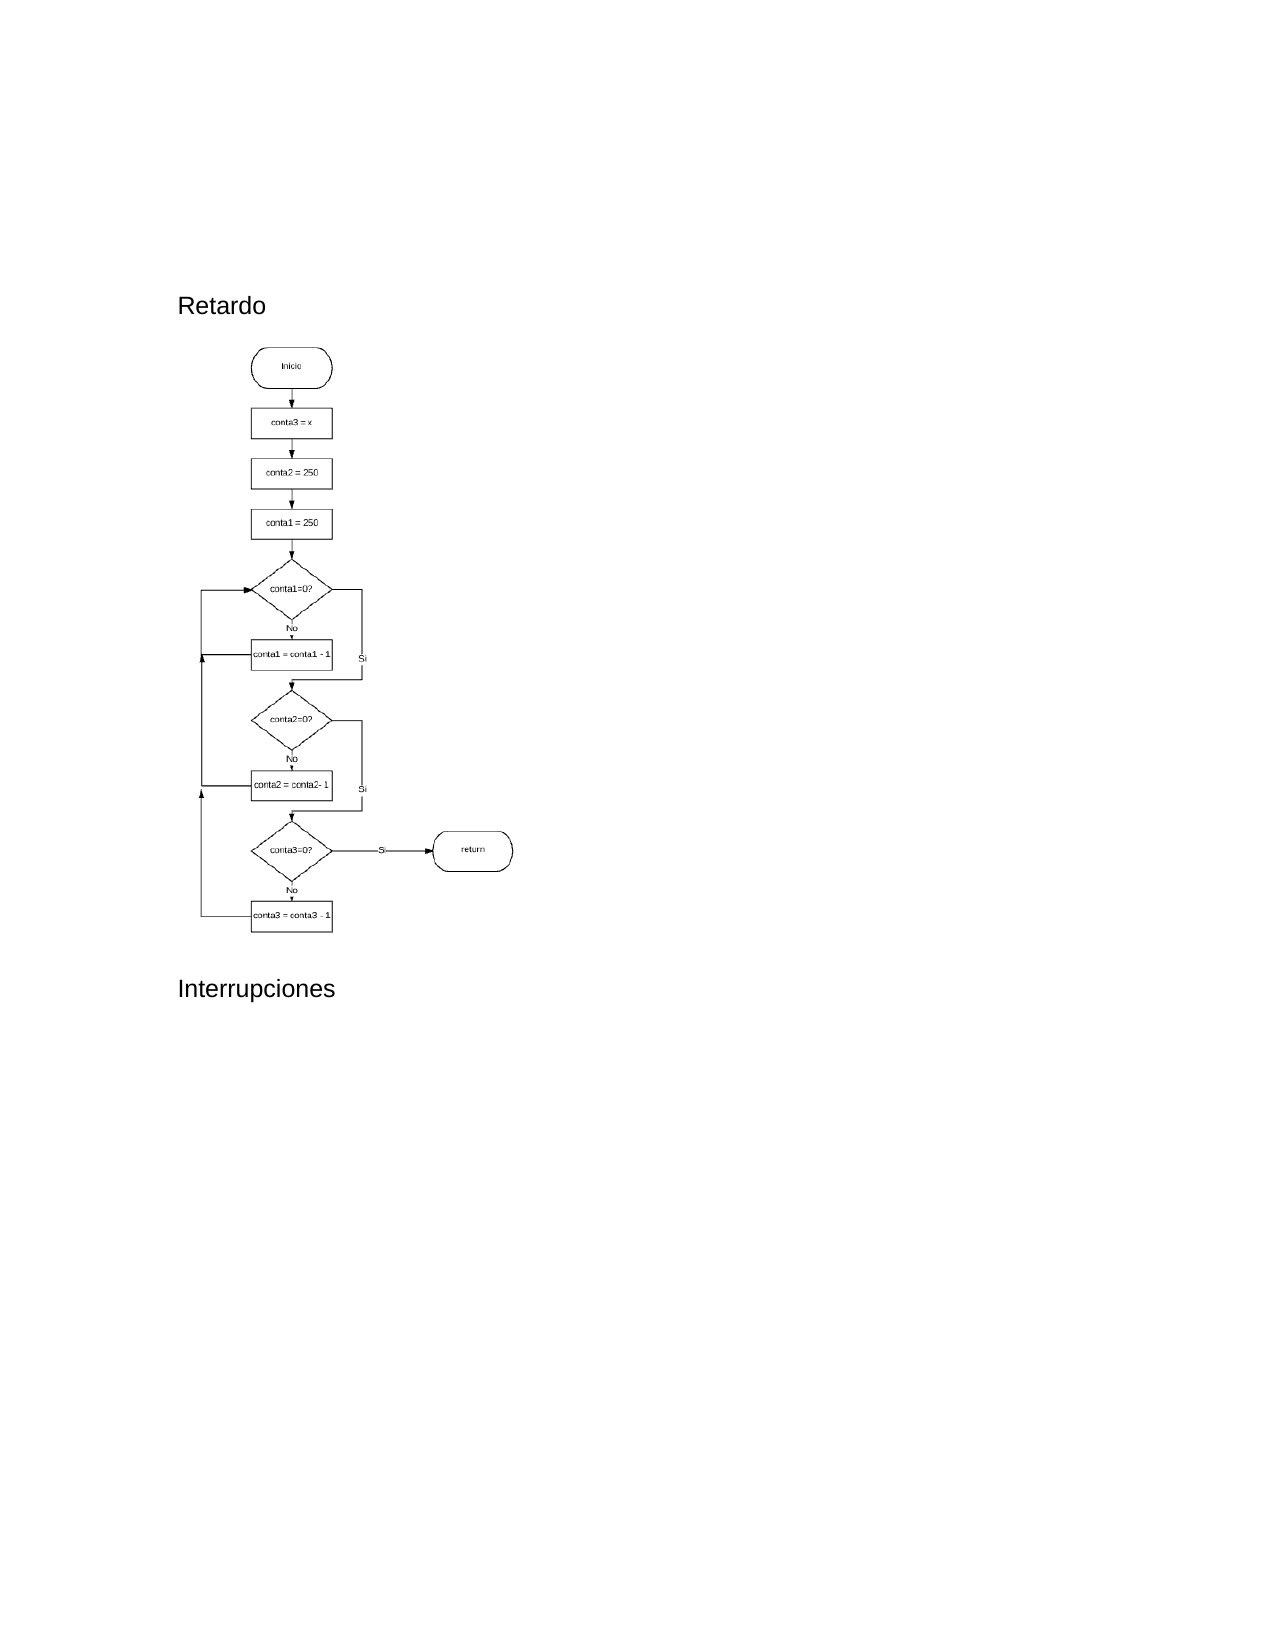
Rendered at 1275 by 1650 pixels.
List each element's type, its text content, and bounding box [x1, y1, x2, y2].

picture [177, 338, 529, 956]
text Retardo [177, 291, 1098, 319]
text Interrupciones [177, 974, 1098, 1003]
